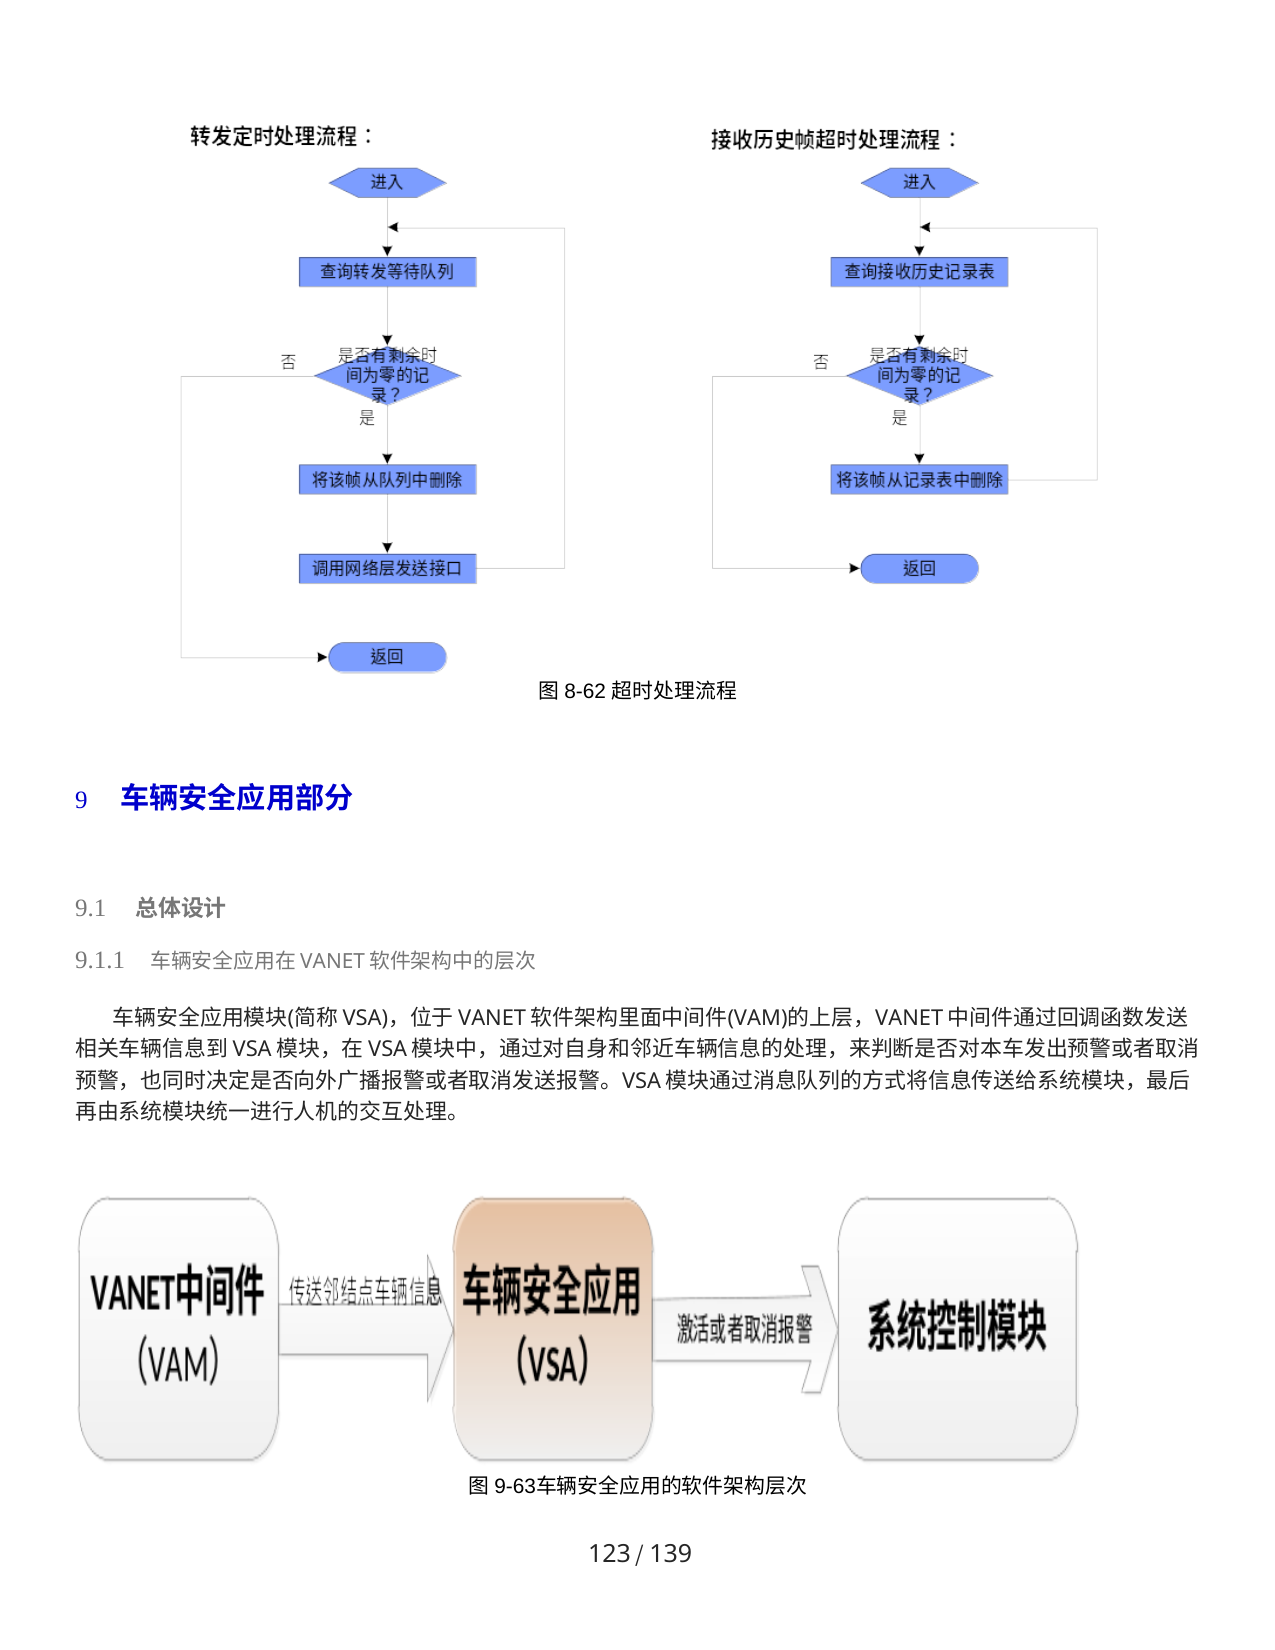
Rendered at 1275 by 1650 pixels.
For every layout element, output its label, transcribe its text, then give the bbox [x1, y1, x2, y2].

subtitle 总体设计 [75, 890, 1200, 923]
text 车辆安全应用模块(简称VSA)，位于VANET软件架构里面中间件(VAM)的上层，VANET中间件通过回调函数发送相关车辆信息到VSA模块，在VSA模块中，通过对自身和邻近车辆信息的处理，来判断是否对本车发出预警或者取消预警，也同时决定是否向外广播报警或者取消发送报警。VSA模块通过消息队列的方式将信息传送给系统模块，最后再由系统模块统一进行人机的交互处理。 [75, 1001, 1200, 1126]
subtitle 车辆安全应用部分 [75, 775, 1200, 817]
subtitle 车辆安全应用在VANET软件架构中的层次 [75, 944, 1200, 974]
